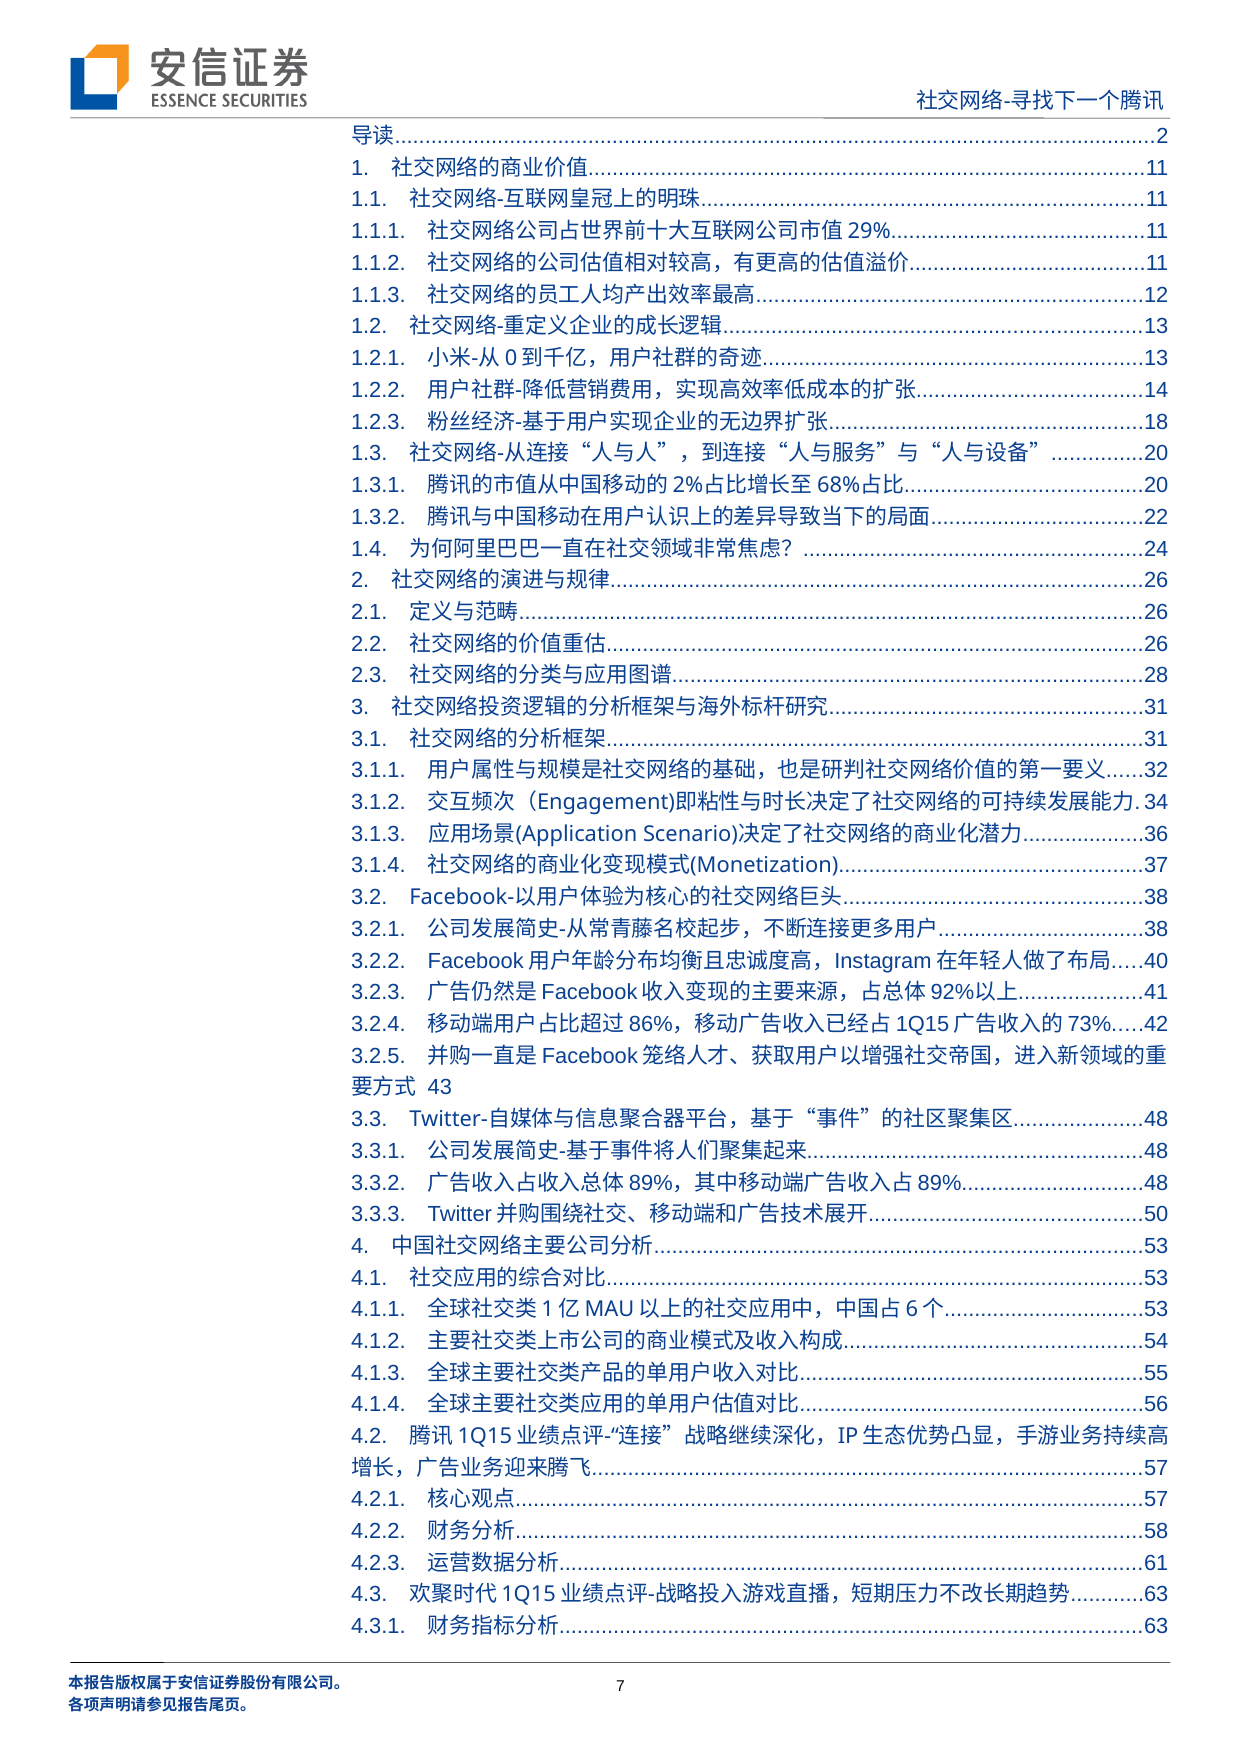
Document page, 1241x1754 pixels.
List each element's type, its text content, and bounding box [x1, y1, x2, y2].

text 3.2.5. 并购一直是Facebook笼络人才、获取用户以增强社交帝国，进入新领域的重要方式 43 [351, 1038, 1169, 1101]
text 3.1.3. 应用场景(Application Scenario)决定了社交网络的商业化潜力 36 [351, 816, 1169, 847]
text 1.3.2. 腾讯与中国移动在用户认识上的差异导致当下的局面 22 [351, 499, 1169, 531]
text 4.2.3. 运营数据分析 61 [351, 1545, 1169, 1576]
text 3.3. Twitter-自媒体与信息聚合器平台，基于“事件”的社区聚集区 48 [351, 1101, 1169, 1133]
text 2.3. 社交网络的分类与应用图谱 28 [351, 657, 1169, 689]
text 3.1.1. 用户属性与规模是社交网络的基础，也是研判社交网络价值的第一要义 32 [351, 752, 1169, 784]
text 3.1.4. 社交网络的商业化变现模式(Monetization) 37 [351, 847, 1169, 879]
text 4.3. 欢聚时代1Q15业绩点评-战略投入游戏直播，短期压力不改长期趋势 63 [351, 1576, 1169, 1608]
text 1.1.1. 社交网络公司占世界前十大互联网公司市值29% 11 [351, 213, 1169, 245]
text 1.2. 社交网络-重定义企业的成长逻辑 13 [351, 308, 1169, 340]
text 4.1.4. 全球主要社交类应用的单用户估值对比 56 [351, 1386, 1169, 1418]
text 2.1. 定义与范畴 26 [351, 594, 1169, 626]
text 1.1.2. 社交网络的公司估值相对较高，有更高的估值溢价 11 [351, 245, 1169, 277]
text 4. 中国社交网络主要公司分析 53 [351, 1228, 1169, 1259]
text 1.2.1. 小米-从0到千亿，用户社群的奇迹 13 [351, 340, 1169, 372]
text 1.3. 社交网络-从连接“人与人”，到连接“人与服务”与“人与设备” 20 [351, 435, 1169, 467]
text 1.2.2. 用户社群-降低营销费用，实现高效率低成本的扩张 14 [351, 372, 1169, 404]
text 4.1.1. 全球社交类1亿MAU以上的社交应用中，中国占6个 53 [351, 1291, 1169, 1323]
text 1.2.3. 粉丝经济-基于用户实现企业的无边界扩张 18 [351, 404, 1169, 435]
text 3.2.3. 广告仍然是Facebook收入变现的主要来源，占总体92%以上 41 [351, 974, 1169, 1006]
text 2. 社交网络的演进与规律 26 [351, 562, 1169, 594]
text 3.1. 社交网络的分析框架 31 [351, 721, 1169, 752]
picture [70, 44, 308, 110]
text 3.2.4. 移动端用户占比超过86%，移动广告收入已经占1Q15广告收入的73% 42 [351, 1006, 1169, 1038]
text 4.2. 腾讯1Q15业绩点评-“连接”战略继续深化，IP生态优势凸显，手游业务持续高增长，广告业务迎来腾飞 57 [351, 1418, 1169, 1481]
text 1.3.1. 腾讯的市值从中国移动的2%占比增长至68%占比 20 [351, 467, 1169, 499]
text 1. 社交网络的商业价值 11 [351, 150, 1169, 181]
text 4.1. 社交应用的综合对比 53 [351, 1259, 1169, 1291]
text 1.1.3. 社交网络的员工人均产出效率最高 12 [351, 277, 1169, 308]
text 导读 2 [351, 118, 1169, 150]
text 4.2.2. 财务分析 58 [351, 1513, 1169, 1545]
text 3.1.2. 交互频次（Engagement)即粘性与时长决定了社交网络的可持续发展能力 34 [351, 784, 1169, 816]
text 1.1. 社交网络-互联网皇冠上的明珠 11 [351, 181, 1169, 213]
text 4.1.2. 主要社交类上市公司的商业模式及收入构成 54 [351, 1323, 1169, 1354]
text 3.2.2. Facebook用户年龄分布均衡且忠诚度高，Instagram在年轻人做了布局 40 [351, 943, 1169, 974]
text 3.3.2. 广告收入占收入总体89%，其中移动端广告收入占89% 48 [351, 1164, 1169, 1196]
text 3.3.1. 公司发展简史-基于事件将人们聚集起来 48 [351, 1133, 1169, 1164]
text 2.2. 社交网络的价值重估 26 [351, 626, 1169, 657]
text 3. 社交网络投资逻辑的分析框架与海外标杆研究 31 [351, 689, 1169, 721]
text 3.3.3. Twitter并购围绕社交、移动端和广告技术展开 50 [351, 1196, 1169, 1228]
text 3.2.1. 公司发展简史-从常青藤名校起步，不断连接更多用户 38 [351, 911, 1169, 943]
text 1.4. 为何阿里巴巴一直在社交领域非常焦虑？ 24 [351, 531, 1169, 562]
text 4.3.1. 财务指标分析 63 [351, 1608, 1169, 1640]
text 4.1.3. 全球主要社交类产品的单用户收入对比 55 [351, 1354, 1169, 1386]
text 3.2. Facebook-以用户体验为核心的社交网络巨头 38 [351, 879, 1169, 911]
text 4.2.1. 核心观点 57 [351, 1481, 1169, 1513]
